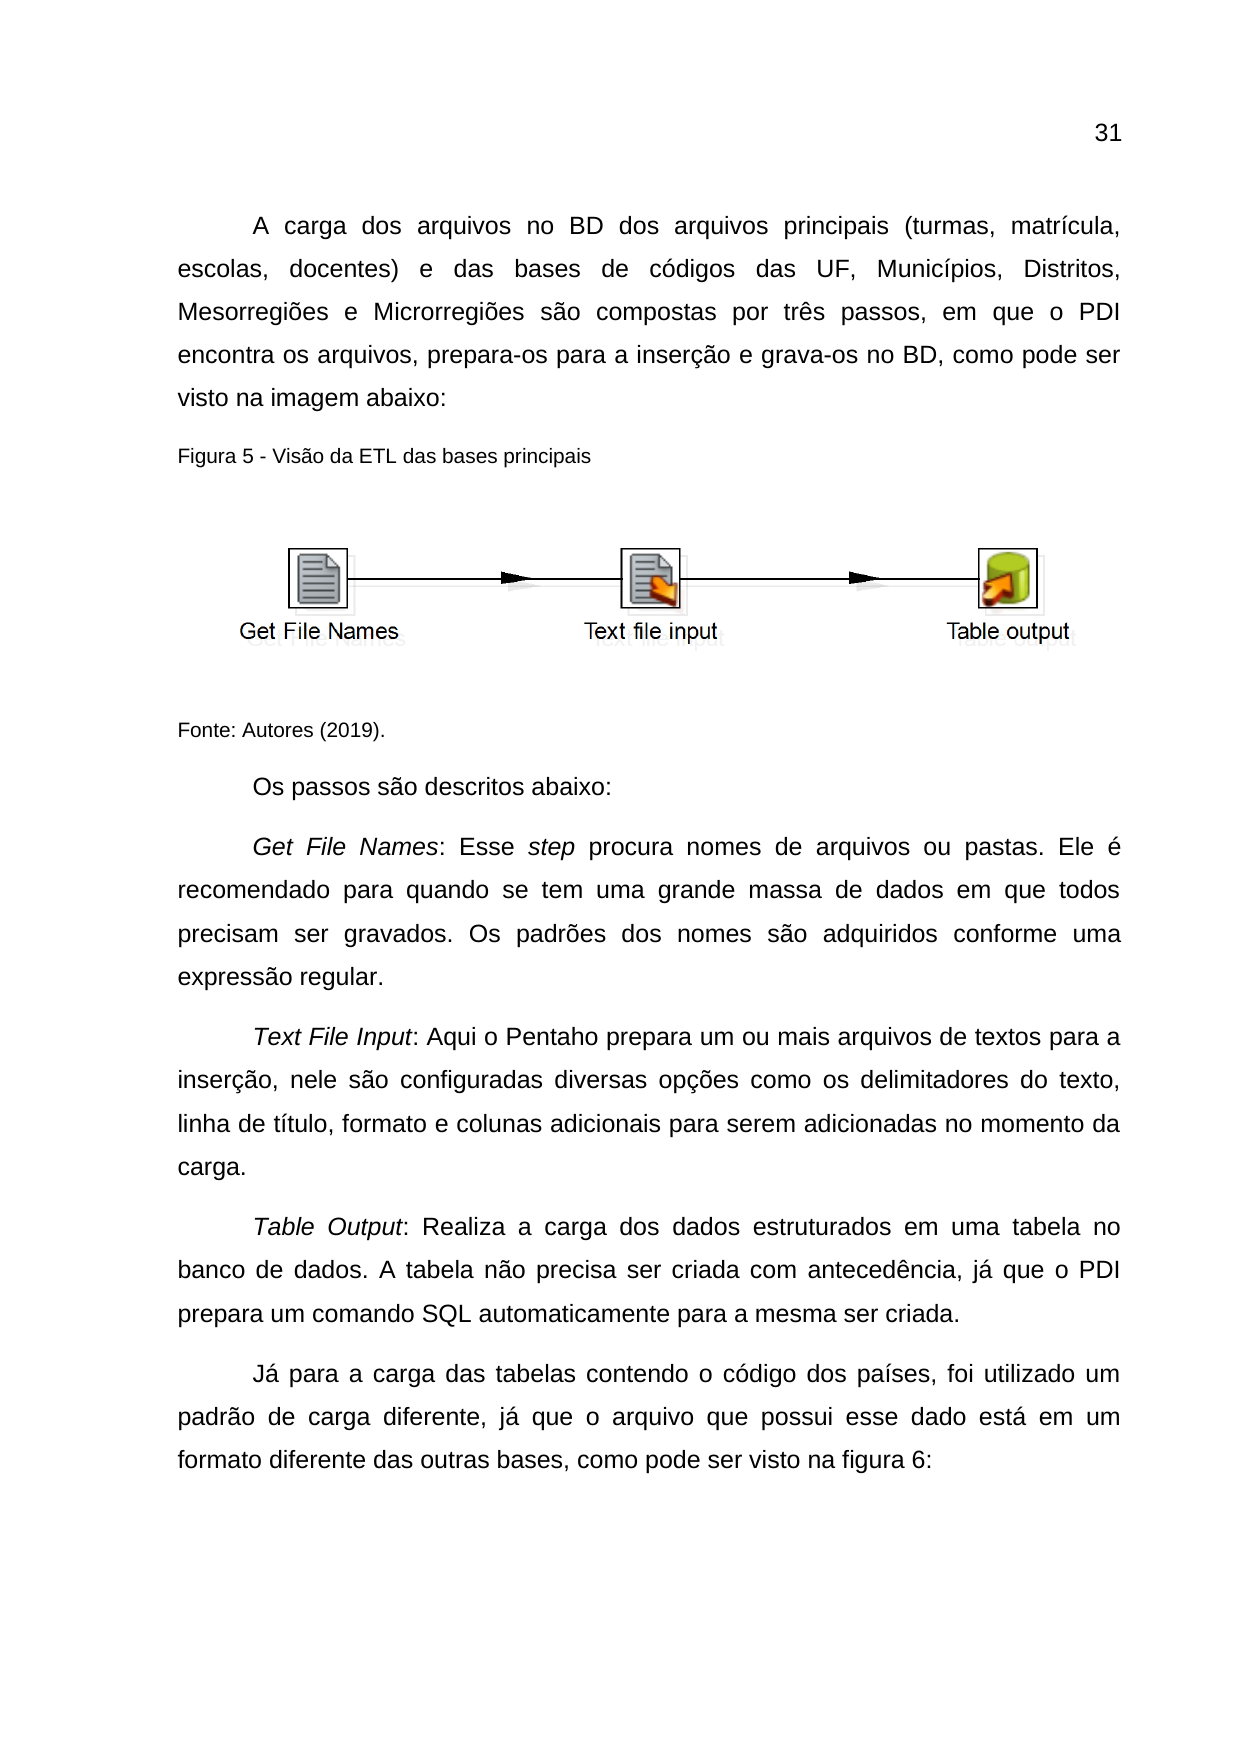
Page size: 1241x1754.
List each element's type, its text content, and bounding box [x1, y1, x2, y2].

text Os passos são descritos abaixo: [177, 772, 1122, 801]
text Text File Input: Aqui o Pentaho prepara um ou mais arquivos de textos para a inserção, nele são configuradas diversas opções como os delimitadores do texto, linha de título, formato e colunas adicionais para serem adicionadas no momento da carga. [177, 1022, 1122, 1181]
text Fonte: Autores (2019). [177, 718, 1122, 742]
picture [177, 485, 1116, 687]
text Já para a carga das tabelas contendo o código dos países, foi utilizado um padrão de carga diferente, já que o arquivo que possui esse dado está em um formato diferente das outras bases, como pode ser visto na figura 6: [177, 1359, 1122, 1474]
text A carga dos arquivos no BD dos arquivos principais (turmas, matrícula, escolas, docentes) e das bases de códigos das UF, Municípios, Distritos, Mesorregiões e Microrregiões são compostas por três passos, em que o PDI encontra os arquivos, prepara-os para a inserção e grava-os no BD, como pode ser visto na imagem abaixo: [177, 211, 1122, 412]
text Get File Names: Esse step procura nomes de arquivos ou pastas. Ele é recomendado para quando se tem uma grande massa de dados em que todos precisam ser gravados. Os padrões dos nomes são adquiridos conforme uma expressão regular. [177, 832, 1122, 991]
text Figura 5 - Visão da ETL das bases principais [177, 444, 1122, 468]
text Table Output: Realiza a carga dos dados estruturados em uma tabela no banco de dados. A tabela não precisa ser criada com antecedência, já que o PDI prepara um comando SQL automaticamente para a mesma ser criada. [177, 1212, 1122, 1327]
